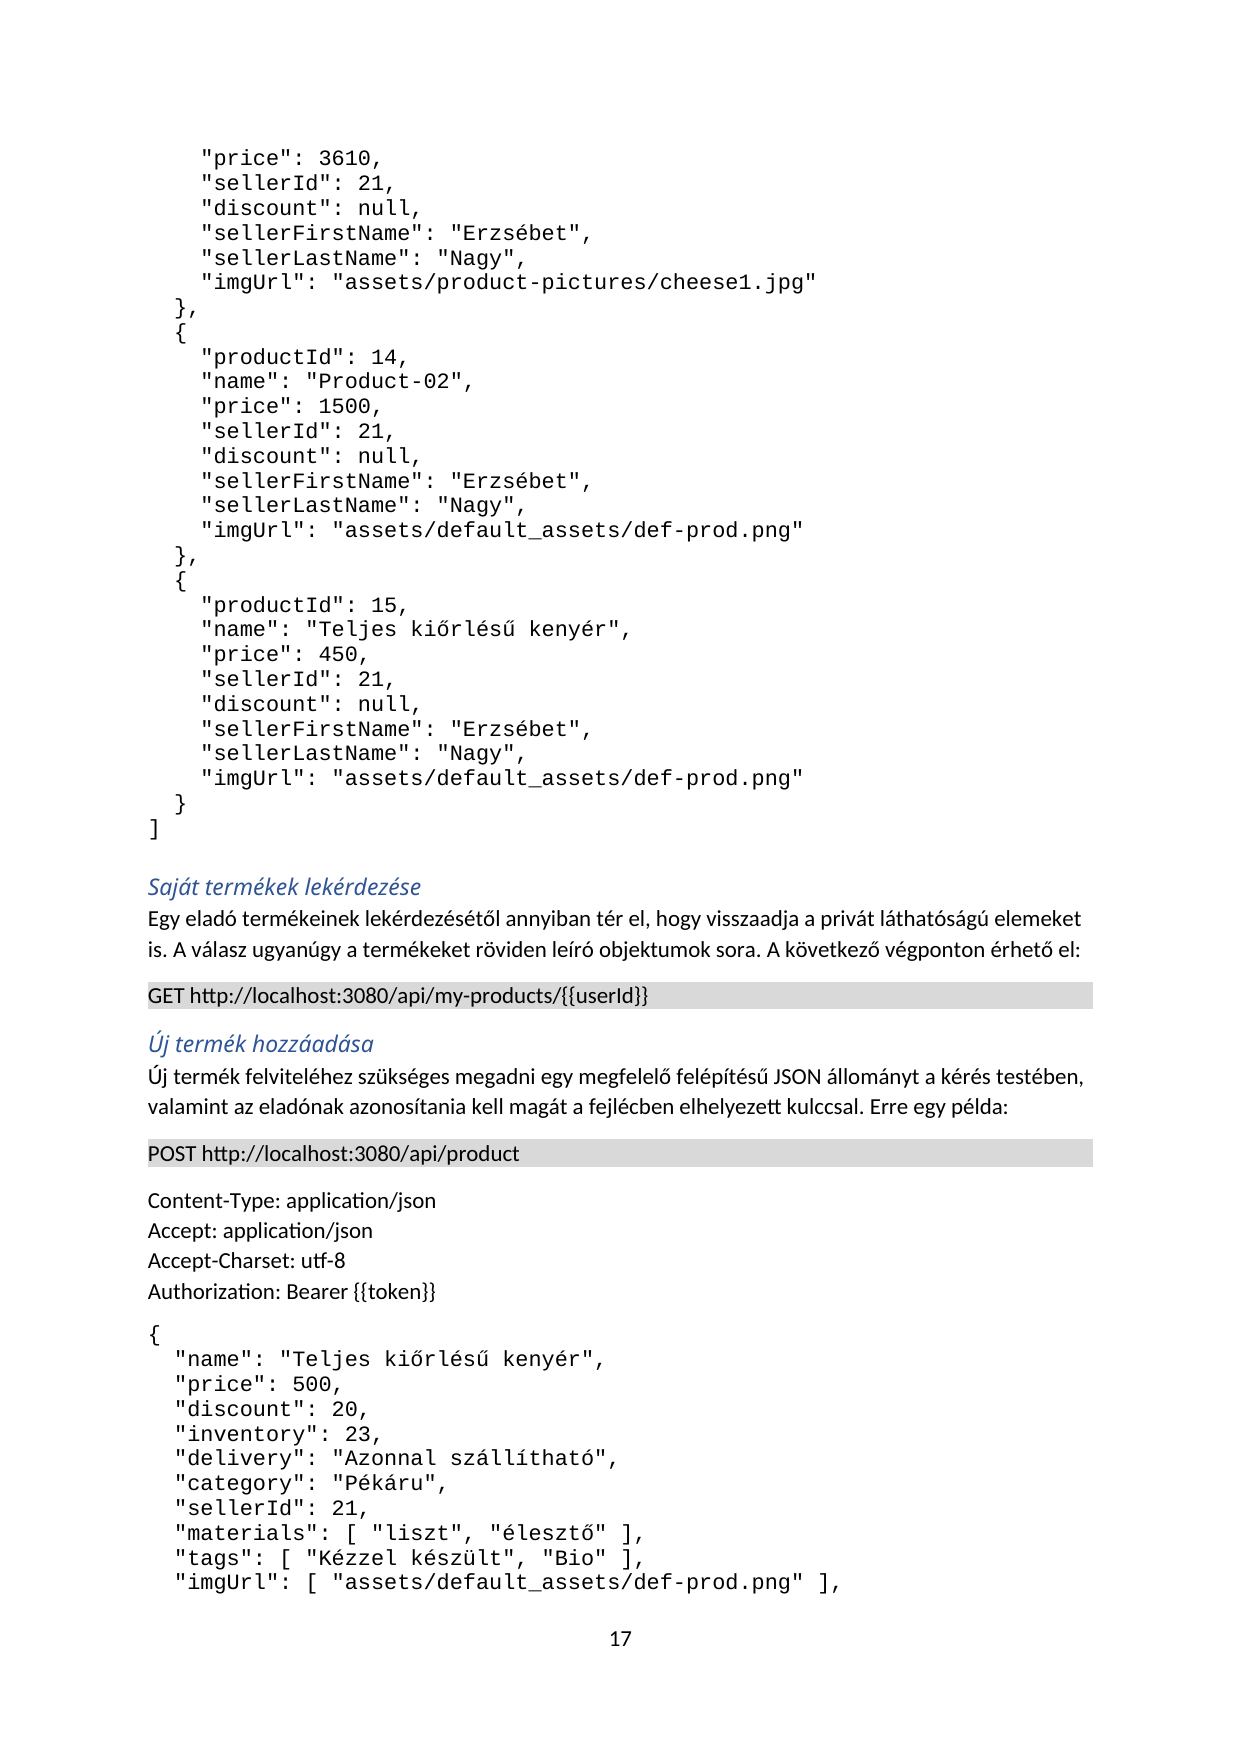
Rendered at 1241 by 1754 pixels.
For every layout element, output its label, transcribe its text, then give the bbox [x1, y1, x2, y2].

text "price": 1500, [148, 396, 1093, 420]
text "discount": null, [148, 445, 1093, 470]
text } [148, 792, 1093, 817]
text GET http://localhost:3080/api/my-products/{{userId}} [148, 982, 1093, 1009]
text "materials": [ "liszt", "élesztő" ], [148, 1522, 1093, 1547]
text "sellerFirstName": "Erzsébet", [148, 222, 1093, 247]
text "name": "Product-02", [148, 371, 1093, 396]
text "price": 500, [148, 1373, 1093, 1398]
text "sellerId": 21, [148, 172, 1093, 197]
subtitle Saját termékek lekérdezése [148, 871, 1093, 902]
text "sellerId": 21, [148, 668, 1093, 693]
text "imgUrl": "assets/default_assets/def-prod.png" [148, 519, 1093, 544]
text "delivery": "Azonnal szállítható", [148, 1448, 1093, 1472]
text "discount": null, [148, 197, 1093, 222]
text "sellerLastName": "Nagy", [148, 495, 1093, 519]
text { [148, 569, 1093, 594]
text "imgUrl": "assets/default_assets/def-prod.png" [148, 767, 1093, 792]
text "imgUrl": [ "assets/default_assets/def-prod.png" ], [148, 1572, 1093, 1596]
text "tags": [ "Kézzel készült", "Bio" ], [148, 1547, 1093, 1572]
text POST http://localhost:3080/api/product [148, 1139, 1093, 1167]
text "productId": 15, [148, 594, 1093, 619]
text "imgUrl": "assets/product-pictures/cheese1.jpg" [148, 272, 1093, 296]
text }, [148, 296, 1093, 321]
text "category": "Pékáru", [148, 1472, 1093, 1497]
text }, [148, 544, 1093, 569]
text "productId": 14, [148, 346, 1093, 371]
text "inventory": 23, [148, 1423, 1093, 1448]
text "sellerId": 21, [148, 420, 1093, 445]
text "sellerLastName": "Nagy", [148, 247, 1093, 272]
text ] [148, 817, 1093, 842]
text "discount": null, [148, 693, 1093, 718]
subtitle Új termék hozzáadása [148, 1028, 1093, 1060]
text "discount": 20, [148, 1398, 1093, 1423]
text "name": "Teljes kiőrlésű kenyér", [148, 1348, 1093, 1373]
text "sellerFirstName": "Erzsébet", [148, 718, 1093, 743]
text "price": 450, [148, 643, 1093, 668]
text "sellerLastName": "Nagy", [148, 743, 1093, 767]
text Új termék felviteléhez szükséges megadni egy megfelelő felépítésű JSON állományt a kérés testében, valamint az eladónak azonosítania kell magát a fejlécben elhelyezett kulccsal. Erre egy példa: [148, 1062, 1093, 1120]
text "price": 3610, [148, 148, 1093, 172]
text { [148, 321, 1093, 346]
text Content-Type: application/json Accept: application/json Accept-Charset: utf-8 Authorization: Bearer {{token}} [148, 1186, 1093, 1305]
text "sellerId": 21, [148, 1497, 1093, 1522]
text { [148, 1324, 1093, 1348]
text "sellerFirstName": "Erzsébet", [148, 470, 1093, 495]
text "name": "Teljes kiőrlésű kenyér", [148, 619, 1093, 643]
text Egy eladó termékeinek lekérdezésétől annyiban tér el, hogy visszaadja a privát láthatóságú elemeket is. A válasz ugyanúgy a termékeket röviden leíró objektumok sora. A következő végponton érhető el: [148, 904, 1093, 963]
